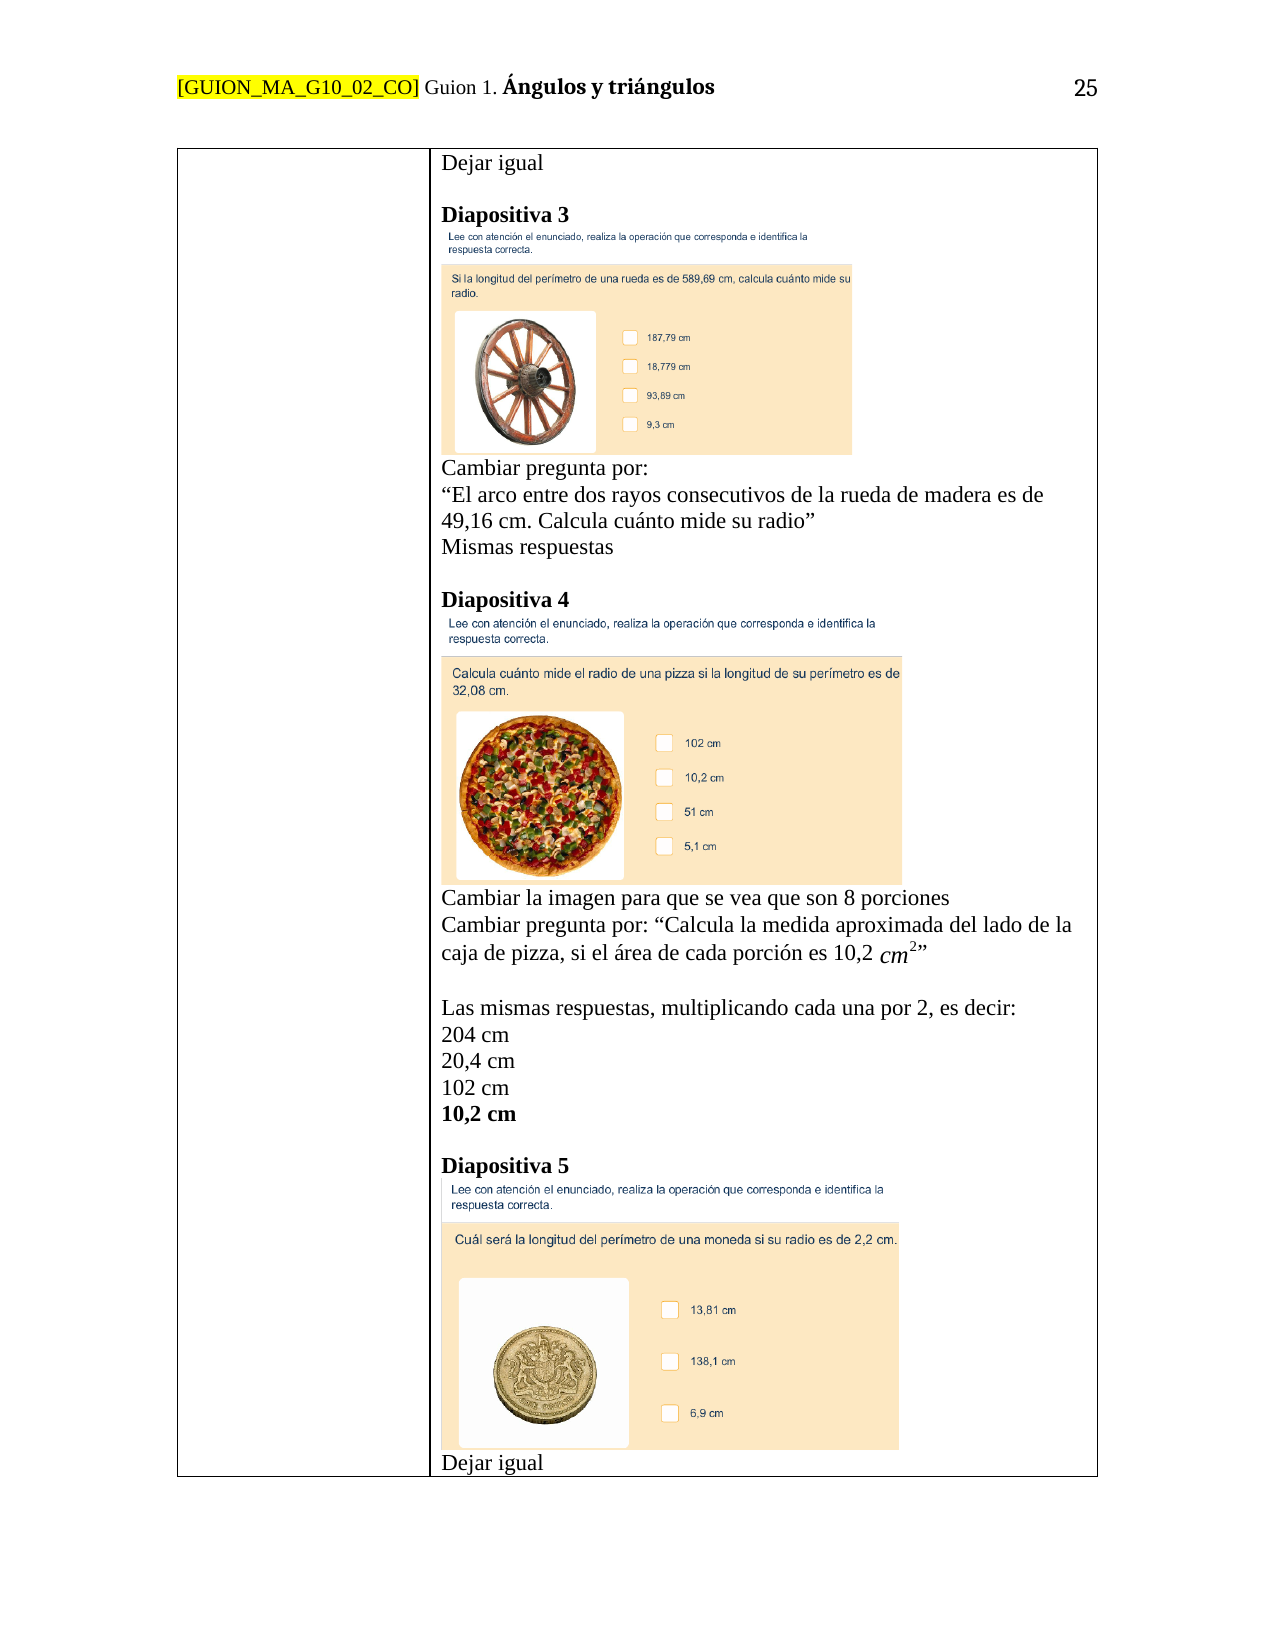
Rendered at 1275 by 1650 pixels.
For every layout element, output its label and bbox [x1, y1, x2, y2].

table_cell [431, 149, 1097, 1476]
picture [441, 227, 853, 455]
table_cell [178, 149, 429, 1476]
picture [441, 612, 903, 885]
picture [441, 1178, 899, 1450]
